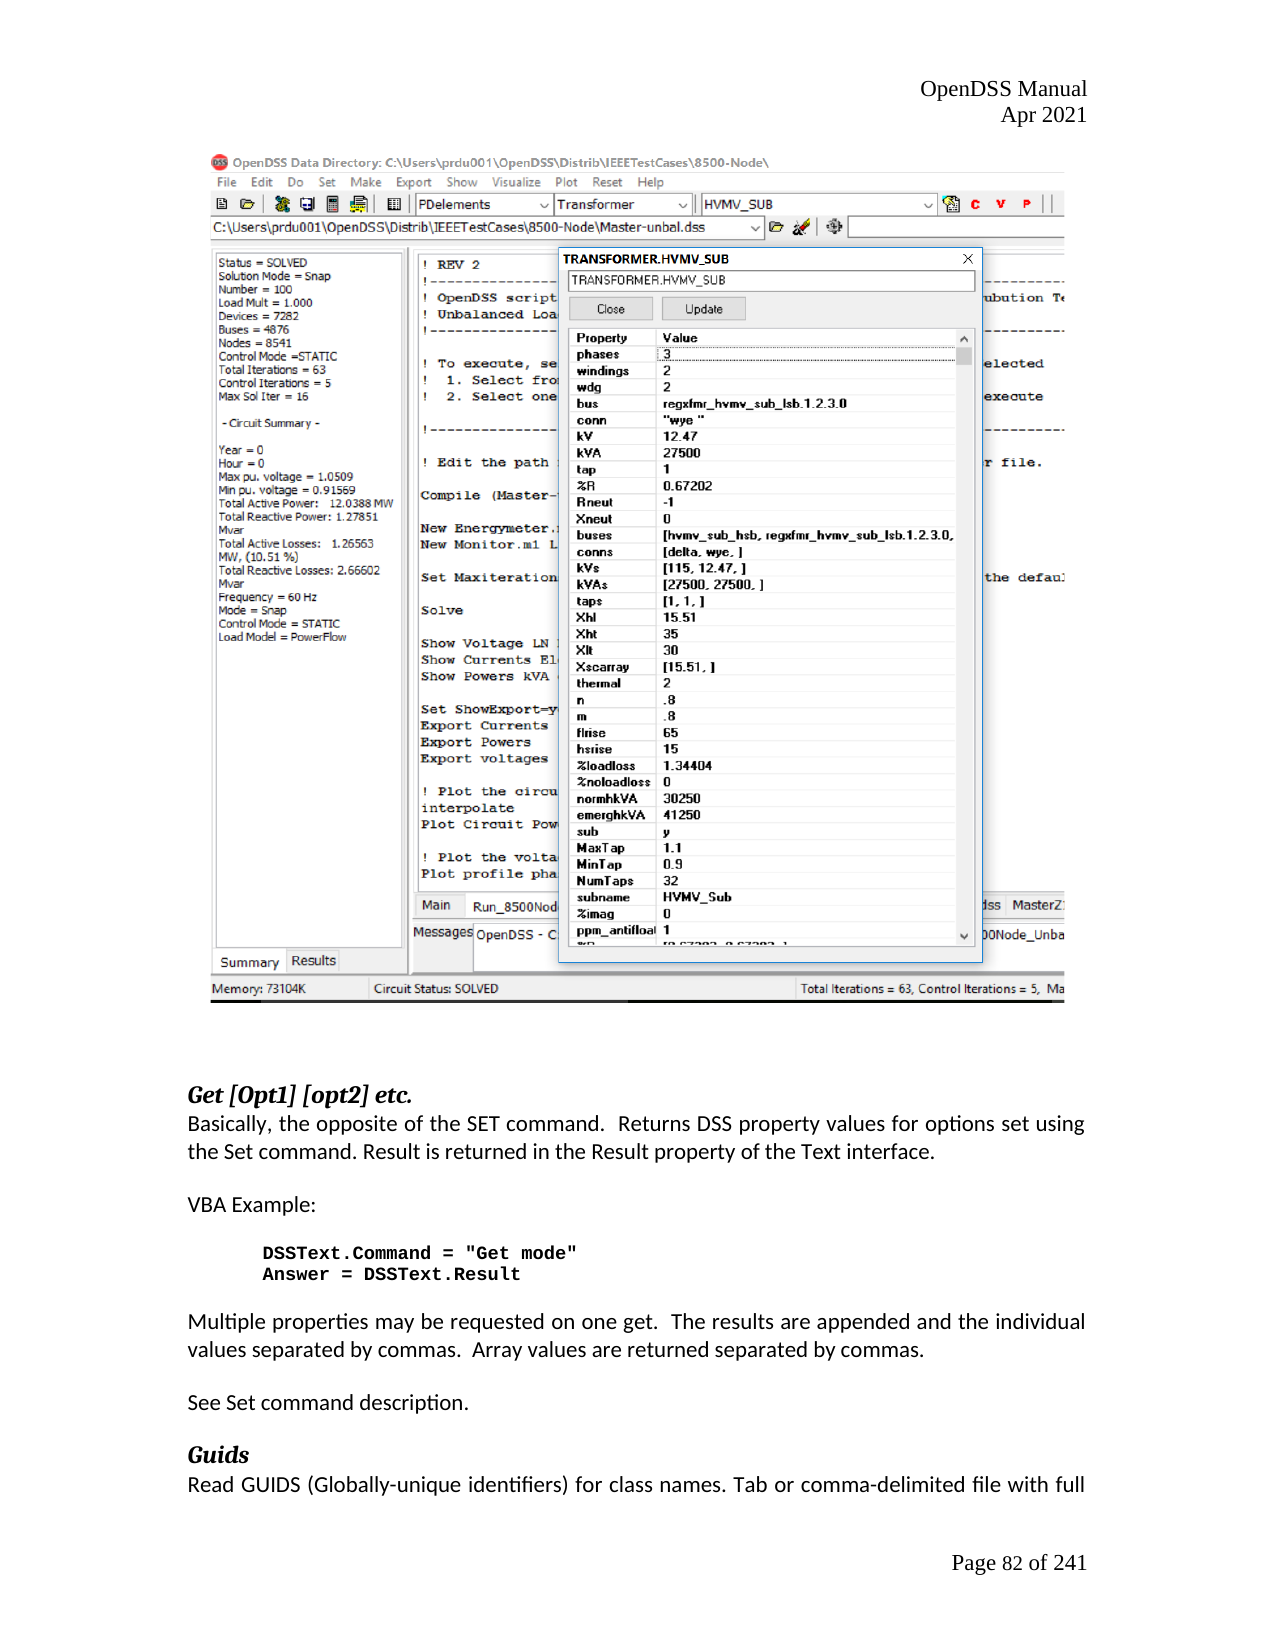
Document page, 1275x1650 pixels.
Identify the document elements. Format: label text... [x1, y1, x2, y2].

text See Set command description. [187, 1388, 1087, 1416]
text Basically, the opposite of the SET command. Returns DSS property values for options set using the Set command. Result is returned in the Result property of the Text interface. [187, 1109, 1087, 1166]
subtitle Guids [187, 1441, 1087, 1470]
text VBA Example: [187, 1191, 1087, 1218]
picture [210, 152, 1065, 1003]
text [187, 1470, 1087, 1498]
text DSSText.Command = "Get mode" [262, 1243, 1087, 1265]
text Answer = DSSText.Result [262, 1265, 1087, 1286]
subtitle Get [Opt1] [opt2] etc. [187, 1081, 1087, 1109]
text Multiple properties may be requested on one get. The results are appended and the individual values separated by commas. Array values are returned separated by commas. [187, 1307, 1087, 1363]
